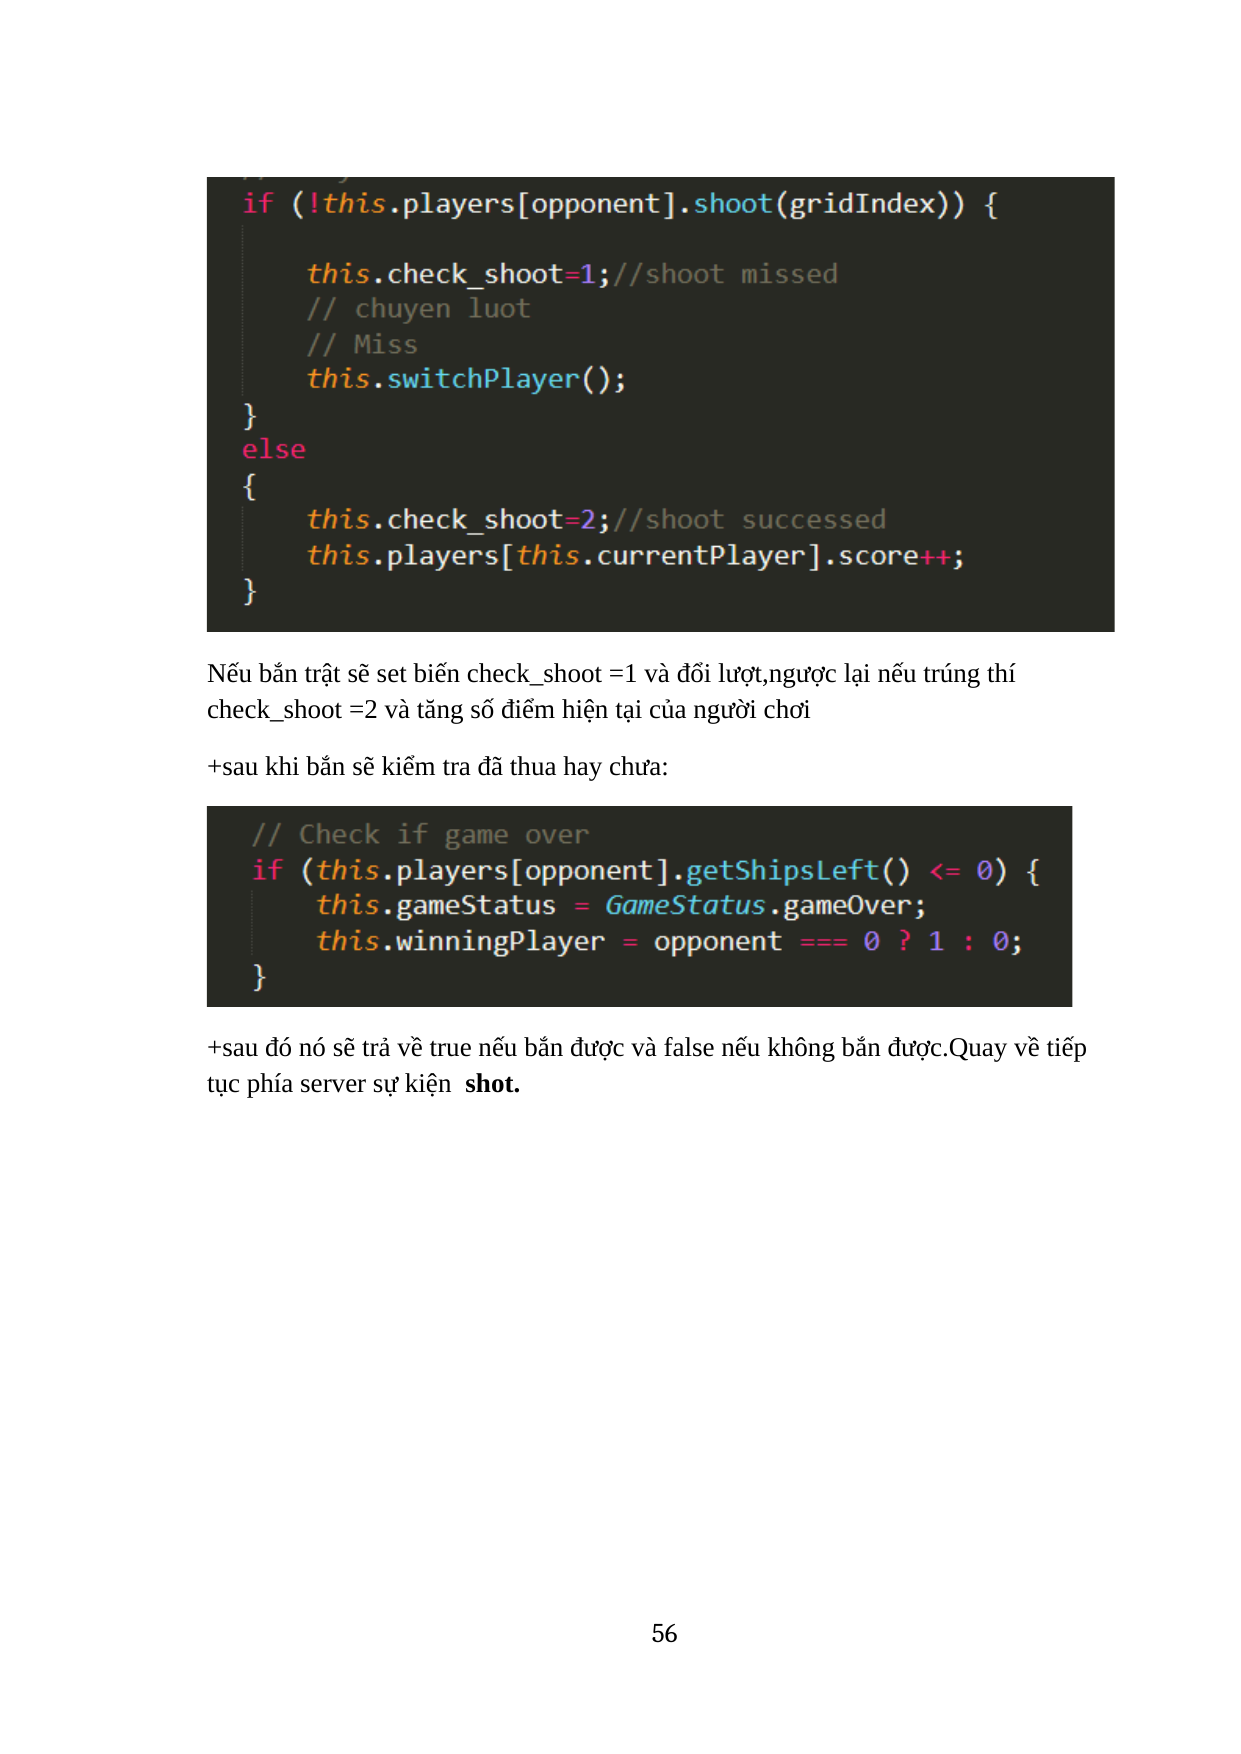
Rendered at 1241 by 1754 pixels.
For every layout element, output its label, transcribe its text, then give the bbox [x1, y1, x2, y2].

text +sau khi bắn sẽ kiểm tra đã thua hay chưa: [207, 749, 1122, 781]
text Nếu bắn trật sẽ set biến check_shoot =1 và đổi lượt,ngược lại nếu trúng thí check_shoot =2 và tăng số điểm hiện tại của người chơi [207, 657, 1122, 724]
text +sau đó nó sẽ trả về true nếu bắn được và false nếu không bắn được.Quay về tiếp tục phía server sự kiện shot. [207, 1032, 1122, 1098]
picture [206, 177, 1115, 632]
picture [206, 806, 1073, 1007]
